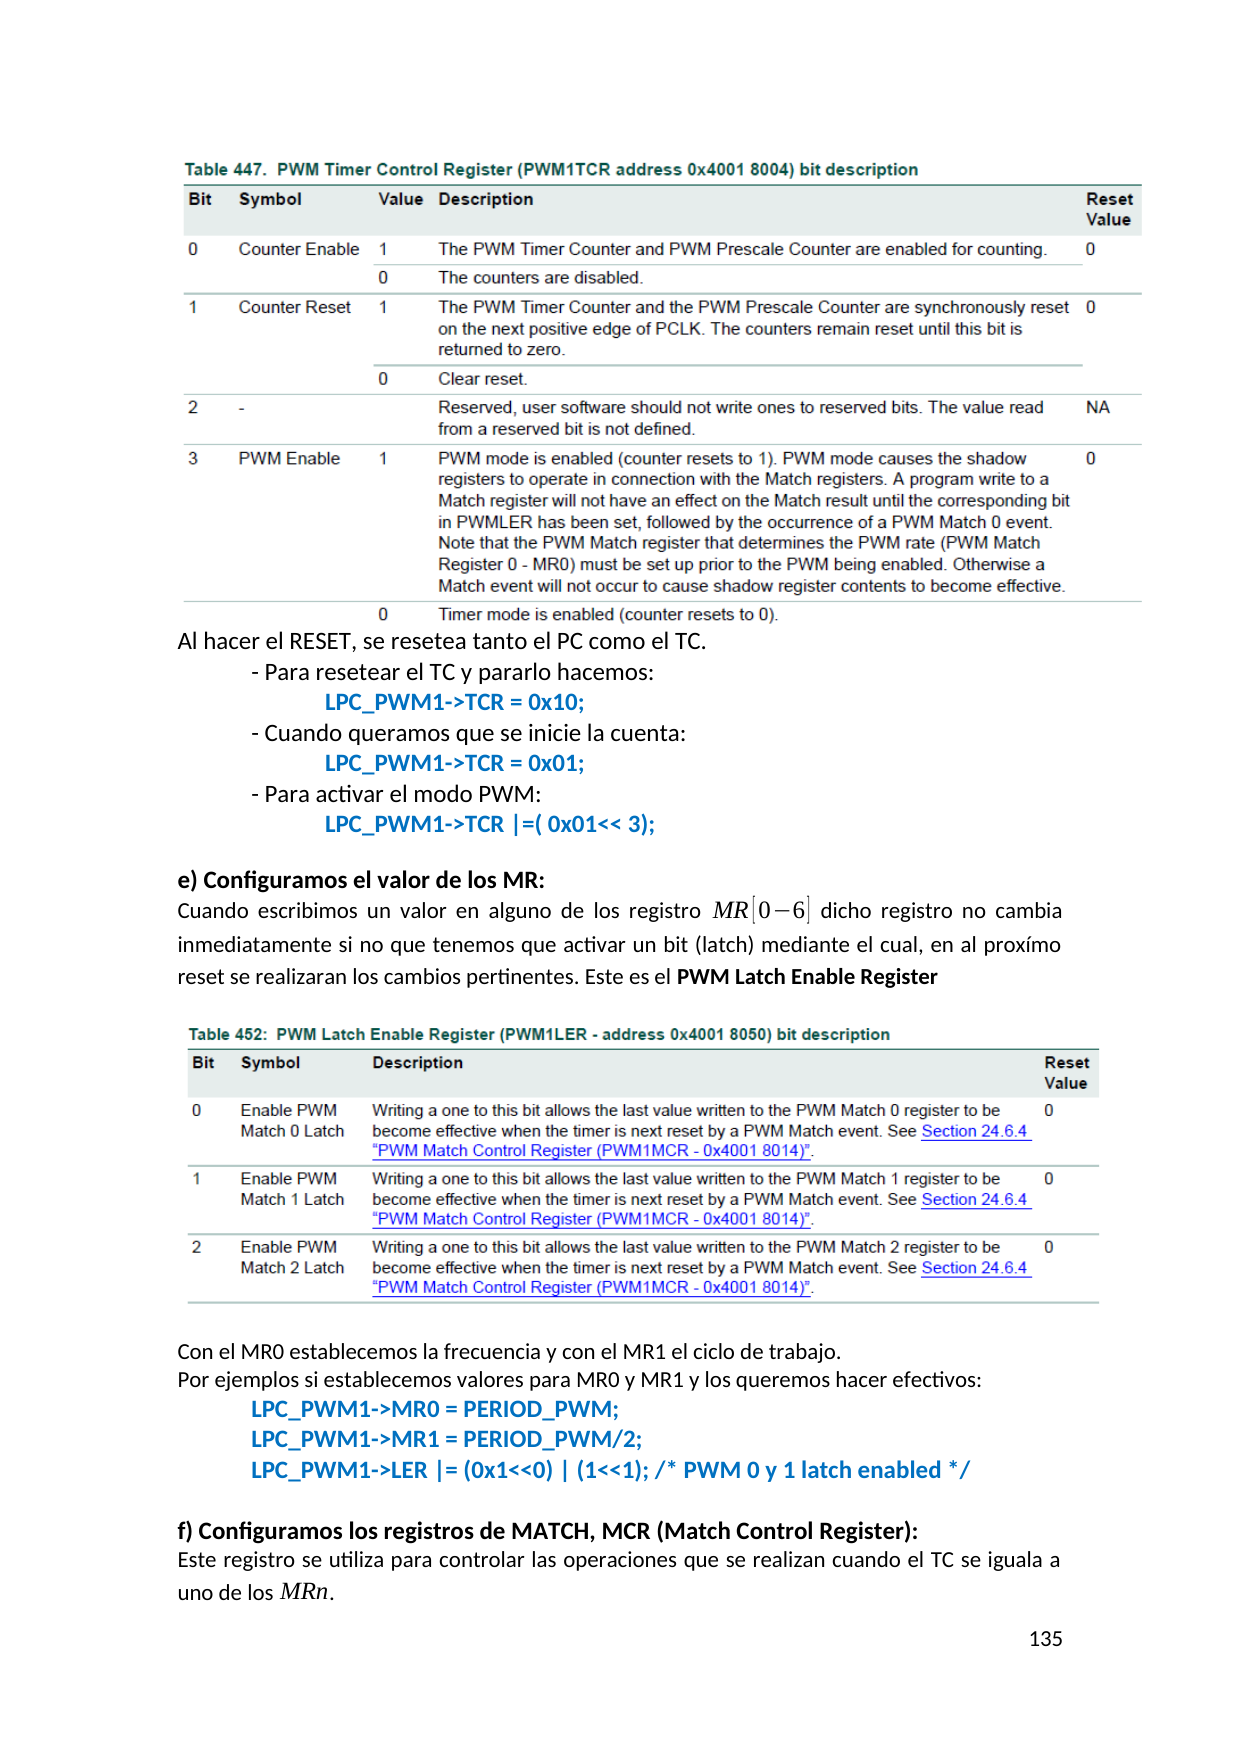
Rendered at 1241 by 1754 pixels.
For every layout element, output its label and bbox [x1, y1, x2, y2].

picture [177, 147, 1151, 626]
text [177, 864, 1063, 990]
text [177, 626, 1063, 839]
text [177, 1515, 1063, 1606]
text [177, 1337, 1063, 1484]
picture [177, 1015, 1151, 1307]
